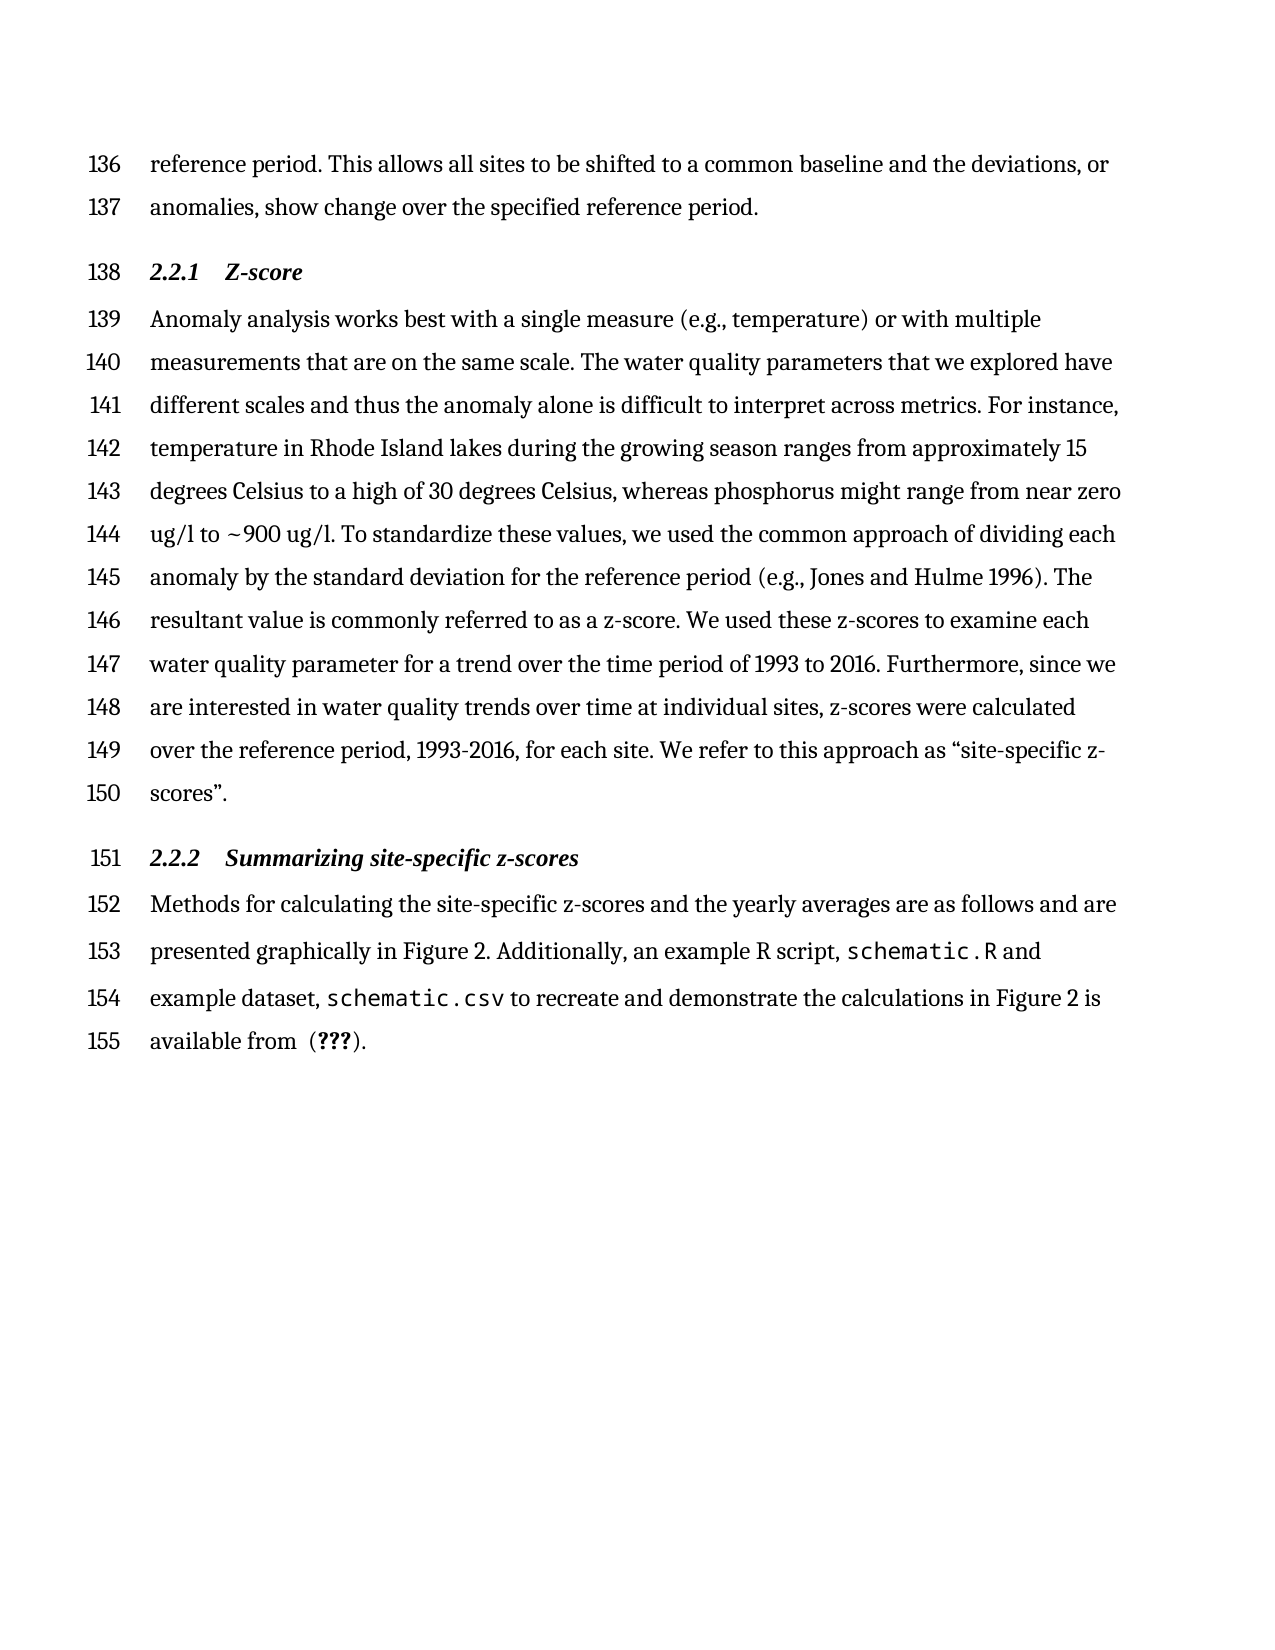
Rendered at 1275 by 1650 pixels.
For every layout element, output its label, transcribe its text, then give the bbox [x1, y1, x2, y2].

text Methods for calculating the site-specific z-scores and the yearly averages are as follows and are presented graphically in Figure 2. Additionally, an example R script, schematic.R and example dataset, schematic.csv to recreate and demonstrate the calculations in Figure 2 is available from (???). [150, 890, 1125, 1056]
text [150, 150, 1125, 222]
subtitle Z-score [150, 257, 1125, 286]
text Anomaly analysis works best with a single measure (e.g., temperature) or with multiple measurements that are on the same scale. The water quality parameters that we explored have different scales and thus the anomaly alone is difficult to interpret across metrics. For instance, temperature in Rhode Island lakes during the growing season ranges from approximately 15 degrees Celsius to a high of 30 degrees Celsius, whereas phosphorus might range from near zero ug/l to ~900 ug/l. To standardize these values, we used the common approach of dividing each anomaly by the standard deviation for the reference period (e.g., Jones and Hulme 1996). The resultant value is commonly referred to as a z-score. We used these z-scores to examine each water quality parameter for a trend over the time period of 1993 to 2016. Furthermore, since we are interested in water quality trends over time at individual sites, z-scores were calculated over the reference period, 1993-2016, for each site. We refer to this approach as “site-specific z-scores”. [150, 304, 1125, 808]
subtitle Summarizing site-specific z-scores [150, 843, 1125, 872]
